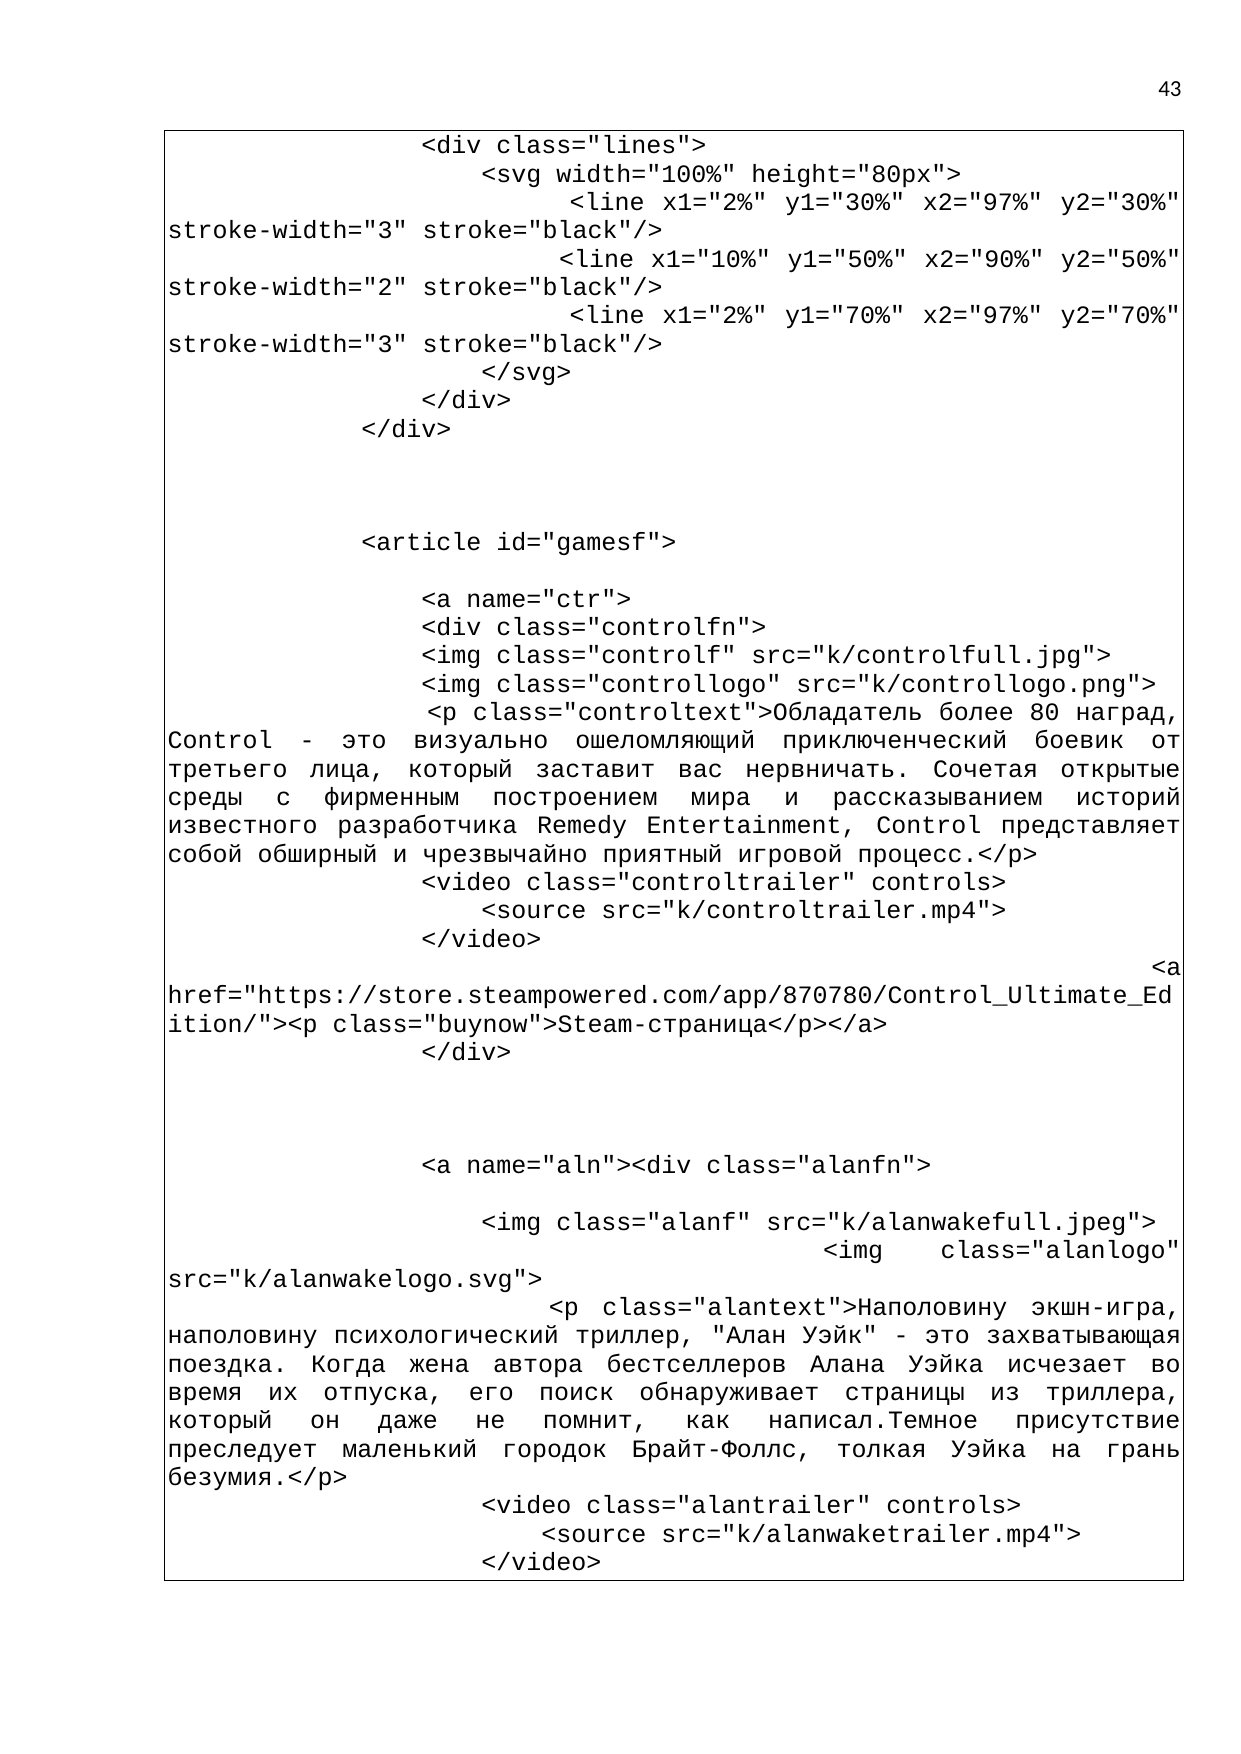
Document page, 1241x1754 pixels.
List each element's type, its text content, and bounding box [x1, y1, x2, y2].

text <line x1="10%" y1="50%" x2="90%" y2="50%" stroke-width="2" stroke="black"/> [165, 243, 1183, 300]
text <img class="alanf" src="k/alanwakefull.jpeg"> [165, 1207, 1183, 1235]
text <source src="k/controltrailer.mp4"> [165, 895, 1183, 923]
text <a name="aln"><div class="alanfn"> [165, 1150, 1183, 1178]
text </video> [165, 1547, 1183, 1580]
text <p class="alantext">Наполовину экшн-игра, наполовину психологический триллер, "Алан Уэйк" - это захватывающая поездка. Когда жена автора бестселлеров Алана Уэйка исчезает во время их отпуска, его поиск обнаруживает страницы из триллера, который он даже не помнит, как написал.Темное присутствие преследует маленький городок Брайт-Фоллс, толкая Уэйка на грань безумия.</p> [165, 1292, 1183, 1490]
text <div class="lines"> [165, 131, 1183, 158]
text <a href="https://store.steampowered.com/app/870780/Control_Ultimate_Edition/"><p class="buynow">Steam-страница</p></a> [165, 952, 1183, 1037]
text <source src="k/alanwaketrailer.mp4"> [165, 1518, 1183, 1547]
text <img class="controlf" src="k/controlfull.jpg"> [165, 640, 1183, 668]
text <svg width="100%" height="80px"> [165, 158, 1183, 187]
text <article id="gamesf"> [165, 527, 1183, 555]
text <video class="alantrailer" controls> [165, 1490, 1183, 1518]
text <img class="alanlogo" src="k/alanwakelogo.svg"> [165, 1235, 1183, 1292]
text </div> [165, 1037, 1183, 1065]
text </video> [165, 923, 1183, 952]
text <video class="controltrailer" controls> [165, 867, 1183, 895]
text <line x1="2%" y1="30%" x2="97%" y2="30%" stroke-width="3" stroke="black"/> [165, 187, 1183, 243]
text <line x1="2%" y1="70%" x2="97%" y2="70%" stroke-width="3" stroke="black"/> [165, 300, 1183, 357]
text <a name="ctr"> [165, 583, 1183, 612]
text <img class="controllogo" src="k/controllogo.png"> [165, 668, 1183, 697]
text </svg> [165, 357, 1183, 385]
text </div> [165, 385, 1183, 413]
text </div> [165, 413, 1183, 442]
text <p class="controltext">Обладатель более 80 наград, Control - это визуально ошеломляющий приключенческий боевик от третьего лица, который заставит вас нервничать. Сочетая открытые среды с фирменным построением мира и рассказыванием историй известного разработчика Remedy Entertainment, Control представляет собой обширный и чрезвычайно приятный игровой процесс.</p> [165, 697, 1183, 867]
text <div class="controlfn"> [165, 612, 1183, 640]
